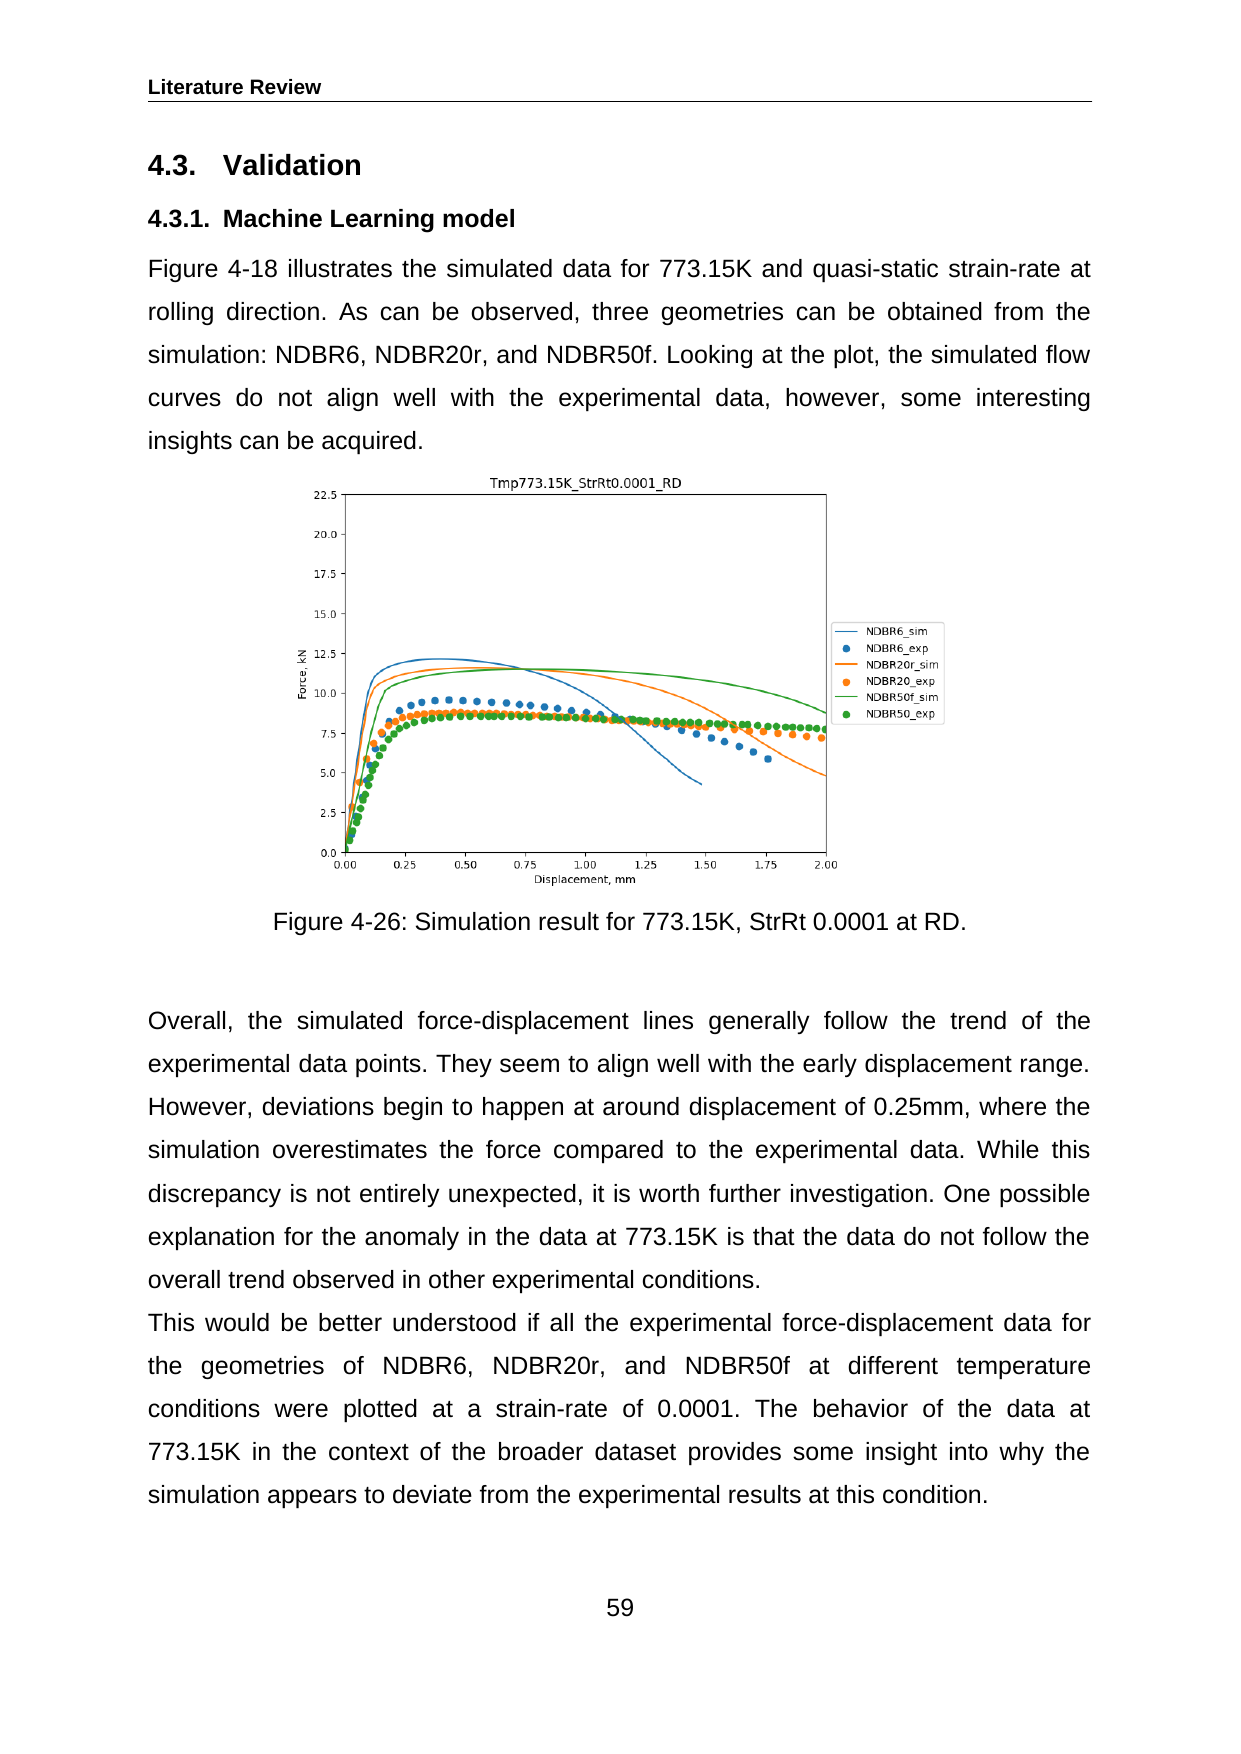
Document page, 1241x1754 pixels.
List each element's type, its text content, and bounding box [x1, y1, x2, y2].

text This would be better understood if all the experimental force-displacement data for the geometries of NDBR6, NDBR20r, and NDBR50f at different temperature conditions were plotted at a strain-rate of 0.0001. The behavior of the data at 773.15K in the context of the broader dataset provides some insight into why the simulation appears to deviate from the experimental results at this condition. [148, 1308, 1092, 1509]
subtitle Machine Learning model [148, 204, 1092, 233]
text Overall, the simulated force-displacement lines generally follow the trend of the experimental data points. They seem to align well with the early displacement range. However, deviations begin to happen at around displacement of 0.25mm, where the simulation overestimates the force compared to the experimental data. While this discrepancy is not entirely unexpected, it is worth further investigation. One possible explanation for the anomaly in the data at 773.15K is that the data do not follow the overall trend observed in other experimental conditions. [148, 1006, 1092, 1294]
text Figure 4-18 illustrates the simulated data for 773.15K and quasi-static strain-rate at rolling direction. As can be observed, three geometries can be obtained from the simulation: NDBR6, NDBR20r, and NDBR50f. Looking at the plot, the simulated flow curves do not align well with the experimental data, however, some interesting insights can be acquired. [148, 254, 1092, 455]
picture [290, 469, 950, 893]
subtitle Validation [148, 148, 1092, 181]
